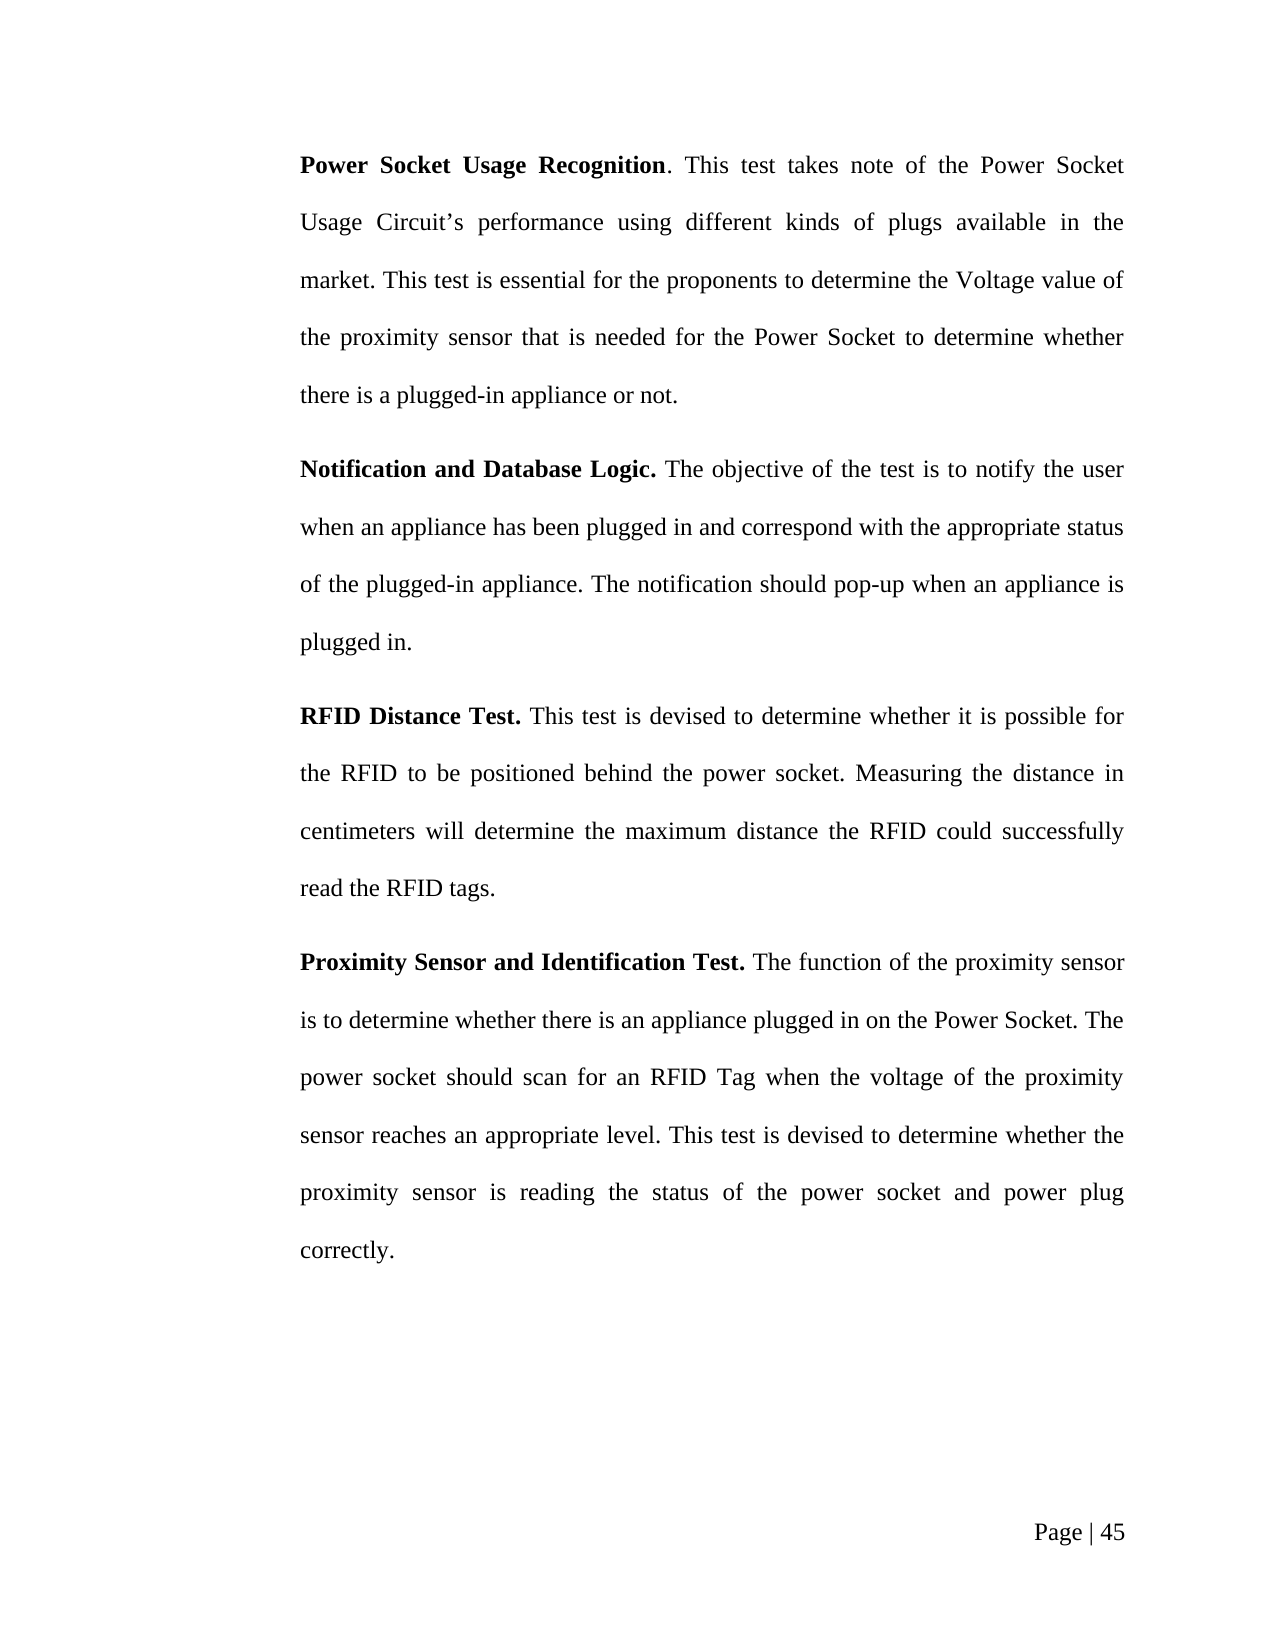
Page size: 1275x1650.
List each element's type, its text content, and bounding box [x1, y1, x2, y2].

text Power Socket Usage Recognition. This test takes note of the Power Socket Usage Circuit’s performance using different kinds of plugs available in the market. This test is essential for the proponents to determine the Voltage value of the proximity sensor that is needed for the Power Socket to determine whether there is a plugged-in appliance or not. [300, 150, 1125, 409]
text RFID Distance Test. This test is devised to determine whether it is possible for the RFID to be positioned behind the power socket. Measuring the distance in centimeters will determine the maximum distance the RFID could successfully read the RFID tags. [300, 701, 1125, 902]
text Proximity Sensor and Identification Test. The function of the proximity sensor is to determine whether there is an appliance plugged in on the Power Socket. The power socket should scan for an RFID Tag when the voltage of the proximity sensor reaches an appropriate level. This test is devised to determine whether the proximity sensor is reading the status of the power socket and power plug correctly. [300, 947, 1125, 1264]
text Notification and Database Logic. The objective of the test is to notify the user when an appliance has been plugged in and correspond with the appropriate status of the plugged-in appliance. The notification should pop-up when an appliance is plugged in. [300, 454, 1125, 655]
